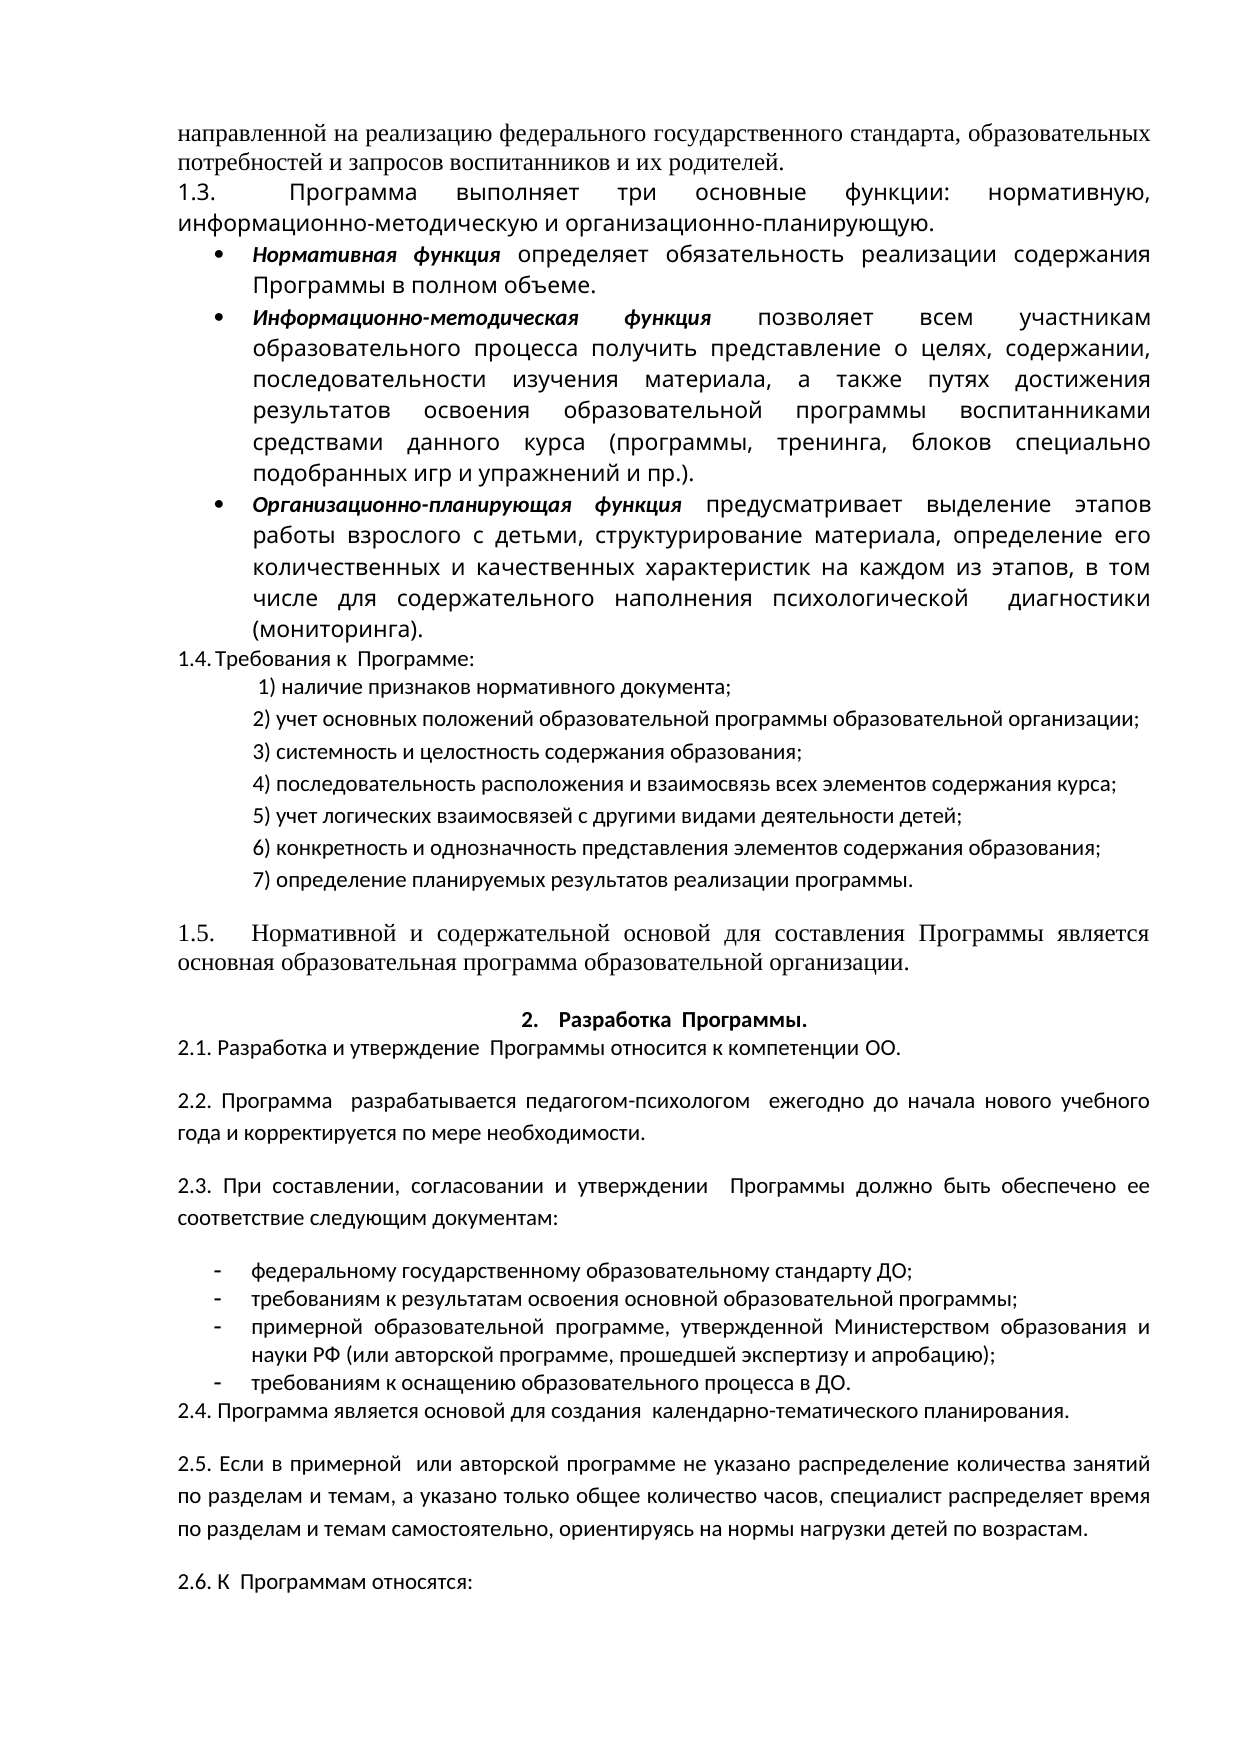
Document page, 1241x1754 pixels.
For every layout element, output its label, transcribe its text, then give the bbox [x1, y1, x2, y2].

list федеральному государственному образовательному стандарту ДО; [213, 1256, 1152, 1284]
list 2) учет основных положений образовательной программы образовательной организации; [252, 704, 1152, 733]
text 2.5. Если в примерной или авторской программе не указано распределение количества занятий по разделам и темам, а указано только общее количество часов, специалист распределяет время по разделам и темам самостоятельно, ориентируясь на нормы нагрузки детей по возрастам. [177, 1449, 1152, 1542]
list 5) учет логических взаимосвязей с другими видами деятельности детей; [252, 801, 1152, 829]
list требованиям к результатам освоения основной образовательной программы; [213, 1284, 1152, 1312]
list Требования к Программе: [177, 644, 1152, 672]
list примерной образовательной программе, утвержденной Министерством образования и науки РФ (или авторской программе, прошедшей экспертизу и апробацию); [213, 1312, 1152, 1368]
text 2.6. К Программам относятся: [177, 1567, 1152, 1595]
list Организационно-планирующая функция предусматривает выделение этапов работы взрослого с детьми, структурирование материала, определение его количественных и качественных характеристик на каждом из этапов, в том числе для содержательного наполнения психологической диагностики (мониторинга). [215, 488, 1152, 644]
list Информационно-методическая функция позволяет всем участникам образовательного процесса получить представление о целях, содержании, последовательности изучения материала, а также путях достижения результатов освоения образовательной программы воспитанниками средствами данного курса (программы, тренинга, блоков специально подобранных игр и упражнений и пр.). [215, 301, 1152, 488]
text 2.3. При составлении, согласовании и утверждении Программы должно быть обеспечено ее соответствие следующим документам: [177, 1171, 1152, 1231]
list 6) конкретность и однозначность представления элементов содержания образования; [252, 833, 1152, 861]
list 7) определение планируемых результатов реализации программы. [252, 866, 1152, 893]
list 1) наличие признаков нормативного документа; [252, 672, 1152, 700]
text 2.2. Программа разрабатывается педагогом-психологом ежегодно до начала нового учебного года и корректируется по мере необходимости. [177, 1086, 1152, 1146]
list 3) системность и целостность содержания образования; [252, 737, 1152, 765]
list Программа выполняет три основные функции: нормативную, информационно-методическую и организационно-планирующую. [177, 176, 1152, 238]
text 2.4. Программа является основой для создания календарно-тематического планирования. [177, 1396, 1152, 1424]
list Разработка Программы. [177, 1005, 1152, 1033]
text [177, 118, 1152, 176]
list требованиям к оснащению образовательного процесса в ДО. [213, 1368, 1152, 1396]
list Нормативной и содержательной основой для составления Программы является основная образовательная программа образовательной организации. [177, 918, 1149, 976]
list 4) последовательность расположения и взаимосвязь всех элементов содержания курса; [252, 769, 1152, 797]
text 2.1. Разработка и утверждение Программы относится к компетенции ОО. [177, 1033, 1152, 1061]
list Нормативная функция определяет обязательность реализации содержания Программы в полном объеме. [215, 238, 1152, 301]
